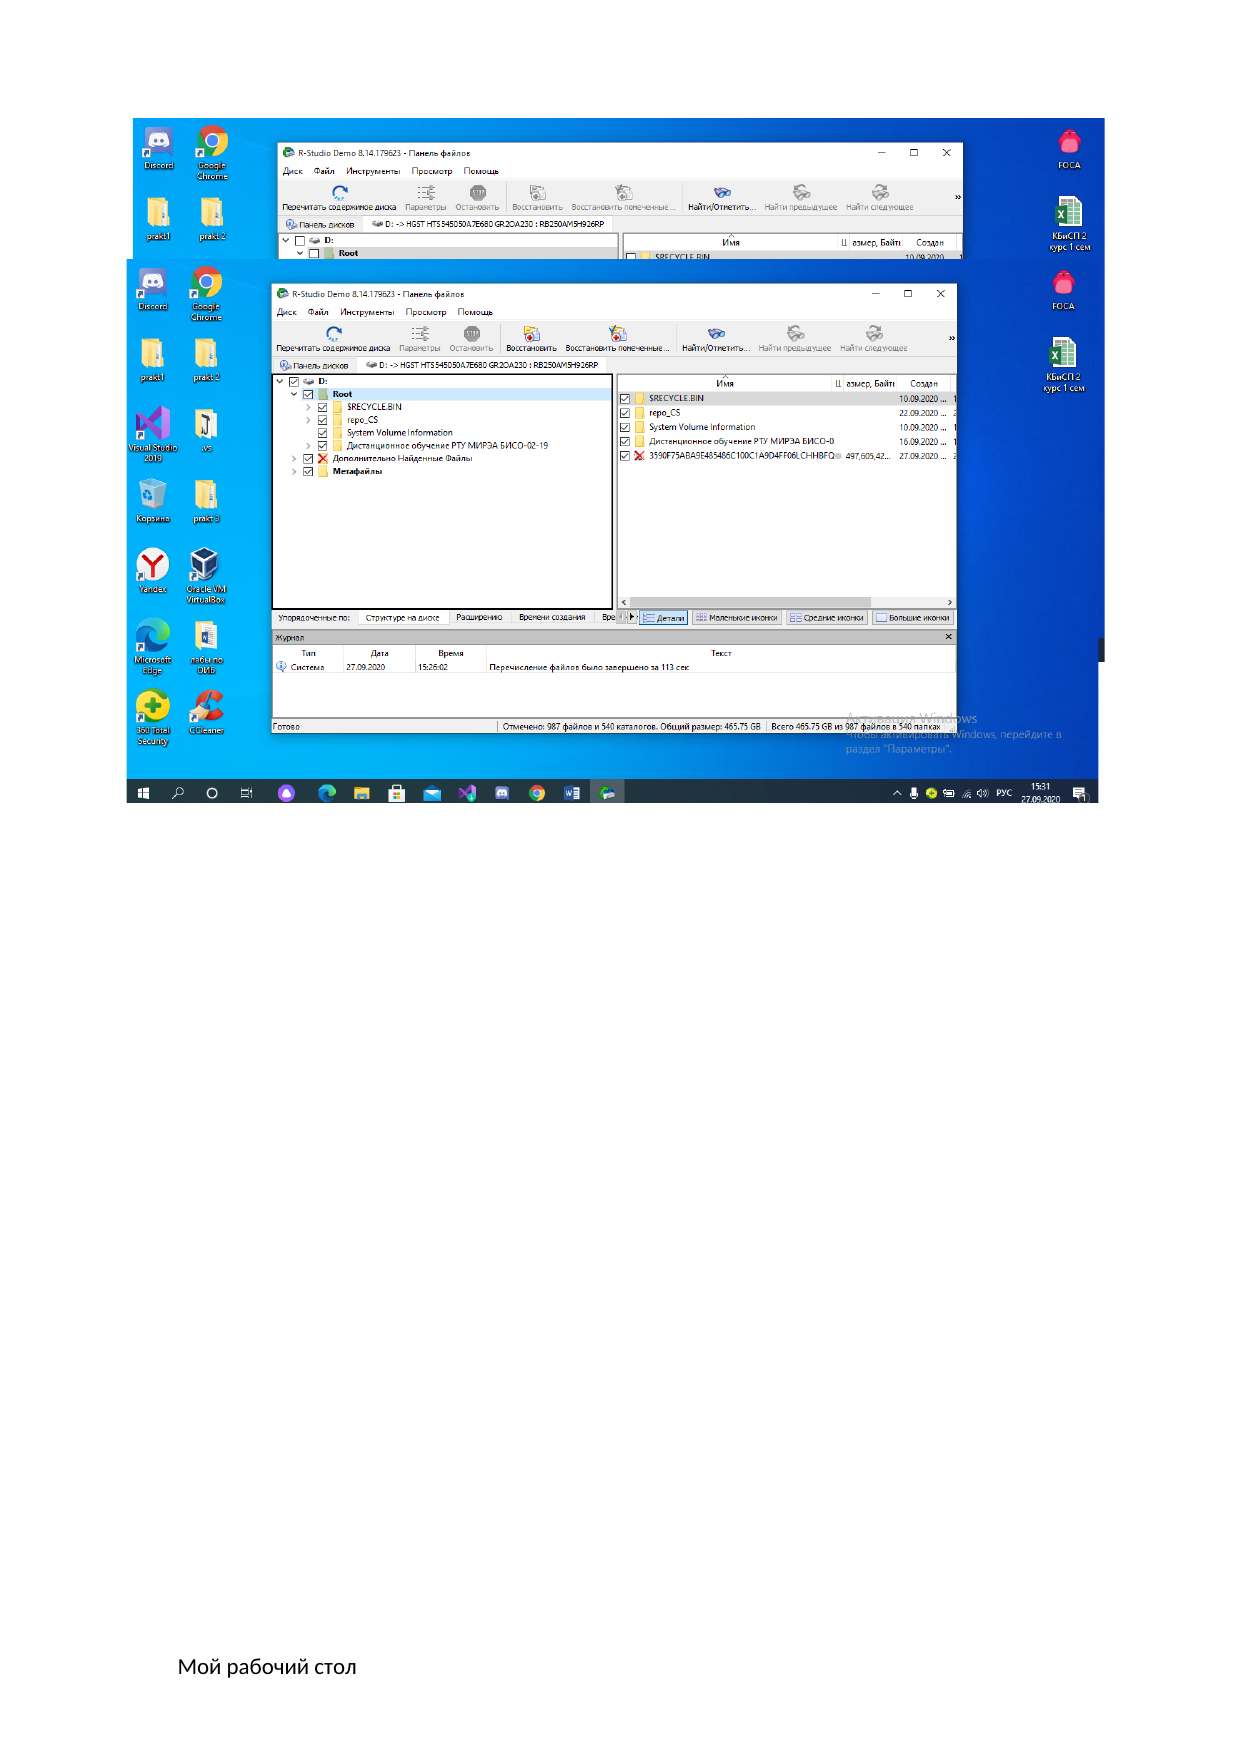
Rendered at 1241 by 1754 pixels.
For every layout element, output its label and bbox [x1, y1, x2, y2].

picture [190, 690, 222, 722]
picture [188, 597, 217, 602]
picture [196, 339, 216, 366]
picture [142, 518, 151, 523]
picture [215, 586, 225, 591]
picture [203, 173, 212, 178]
picture [196, 622, 216, 649]
picture [137, 268, 166, 298]
picture [140, 479, 166, 508]
picture [190, 548, 217, 580]
picture [197, 314, 206, 319]
picture [137, 689, 169, 722]
picture [196, 481, 216, 508]
picture [137, 548, 168, 580]
picture [140, 445, 150, 450]
picture [137, 618, 169, 651]
picture [202, 668, 214, 672]
picture [142, 339, 163, 366]
picture [196, 410, 216, 438]
picture [126, 118, 1104, 803]
picture [135, 657, 146, 662]
picture [196, 118, 234, 157]
picture [192, 658, 210, 662]
picture [143, 127, 172, 157]
picture [190, 260, 228, 298]
picture [148, 198, 169, 225]
picture [137, 406, 169, 439]
picture [202, 198, 222, 225]
